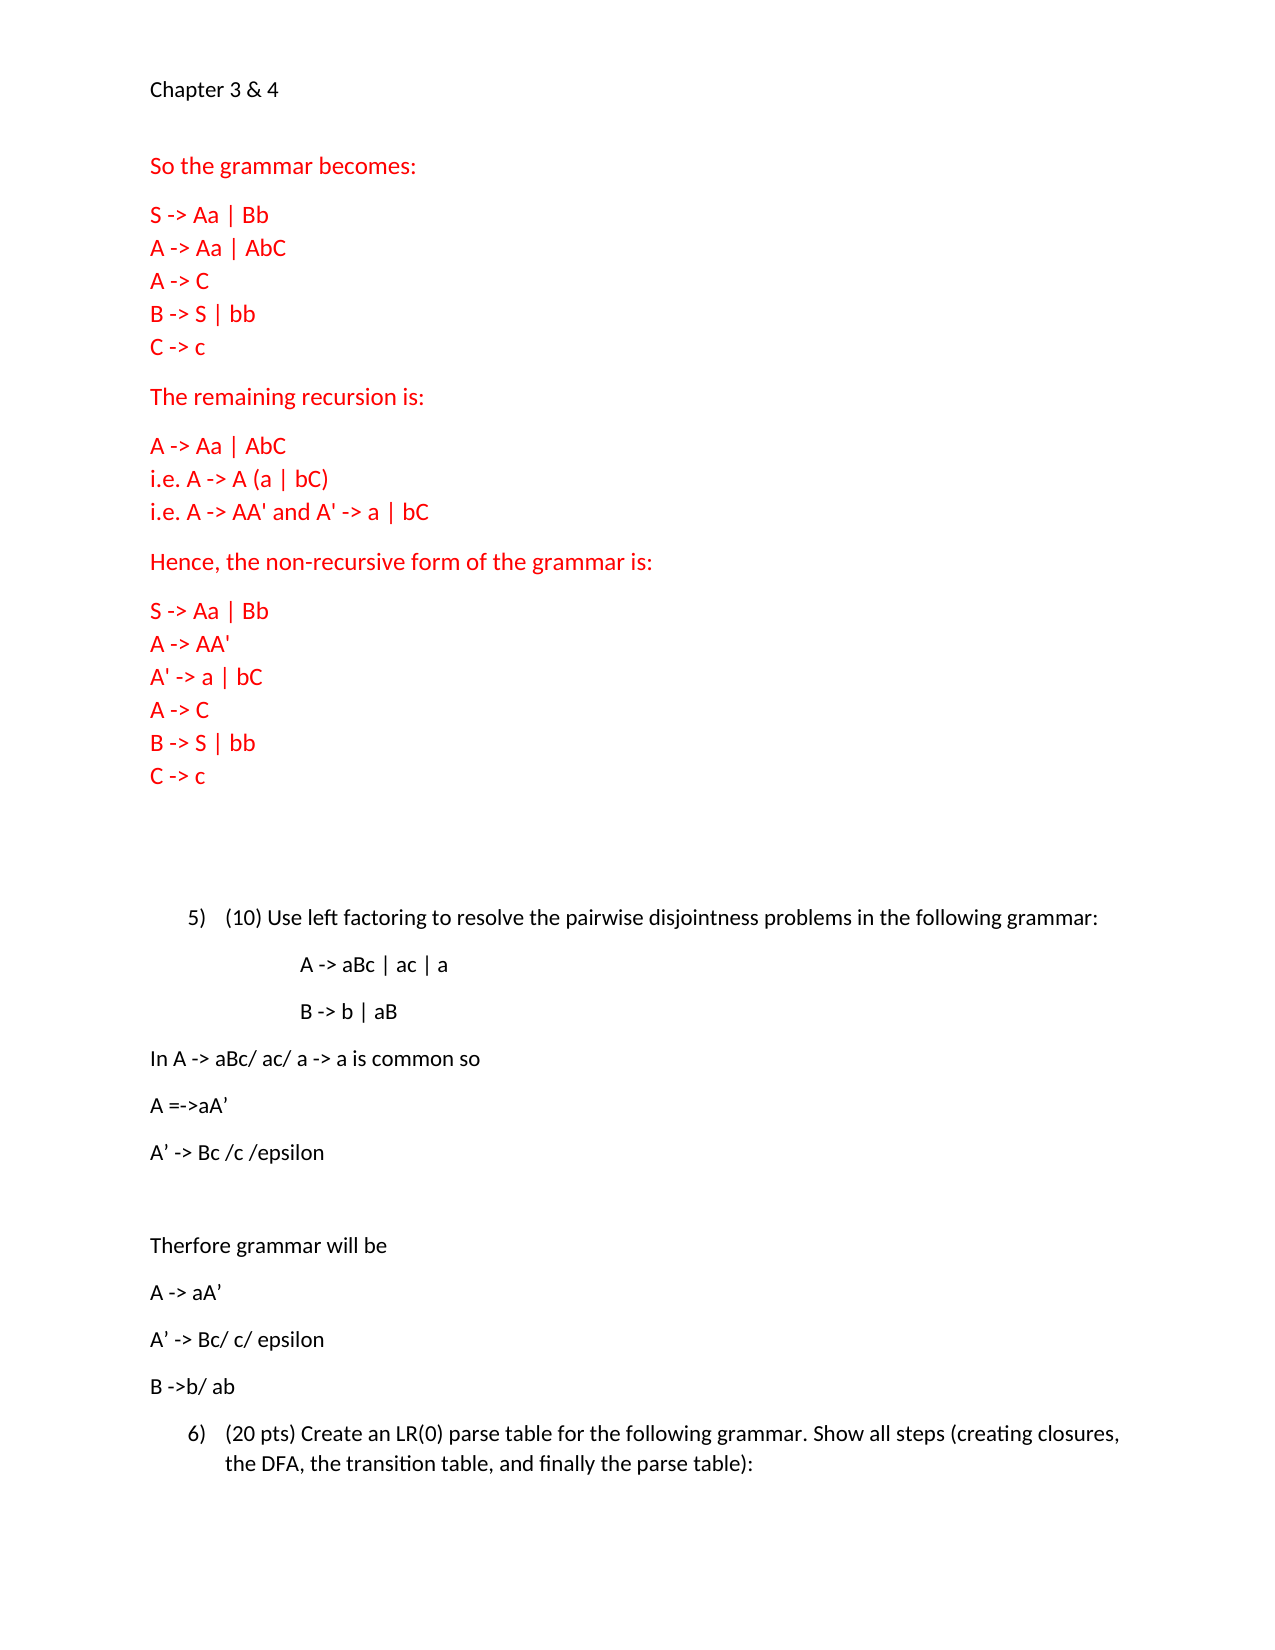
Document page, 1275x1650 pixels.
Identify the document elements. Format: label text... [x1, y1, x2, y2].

text S -> Aa | Bb A -> AA' A' -> a | bC A -> C B -> S | bb C -> c [150, 595, 1125, 791]
text A -> aBc | ac | a [300, 950, 1125, 978]
text Hence, the non-recursive form of the grammar is: [150, 546, 1125, 576]
text S -> Aa | Bb A -> Aa | AbC A -> C B -> S | bb C -> c [150, 199, 1125, 362]
text In A -> aBc/ ac/ a -> a is common so [150, 1044, 1125, 1072]
list (20 pts) Create an LR(0) parse table for the following grammar. Show all steps (creating closures, the DFA, the transition table, and finally the parse table): [187, 1419, 1125, 1477]
text The remaining recursion is: [150, 381, 1125, 411]
text B -> b | aB [300, 997, 1125, 1025]
text B ->b/ ab [150, 1372, 1125, 1400]
text Therfore grammar will be [150, 1231, 1125, 1259]
text A’ -> Bc/ c/ epsilon [150, 1325, 1125, 1353]
text So the grammar becomes: [150, 150, 1125, 181]
text A’ -> Bc /c /epsilon [150, 1138, 1125, 1166]
list (10) Use left factoring to resolve the pairwise disjointness problems in the following grammar: [187, 903, 1125, 931]
text A -> Aa | AbC i.e. A -> A (a | bC) i.e. A -> AA' and A' -> a | bC [150, 430, 1125, 527]
text A -> aA’ [150, 1278, 1125, 1306]
text A =->aA’ [150, 1091, 1125, 1119]
